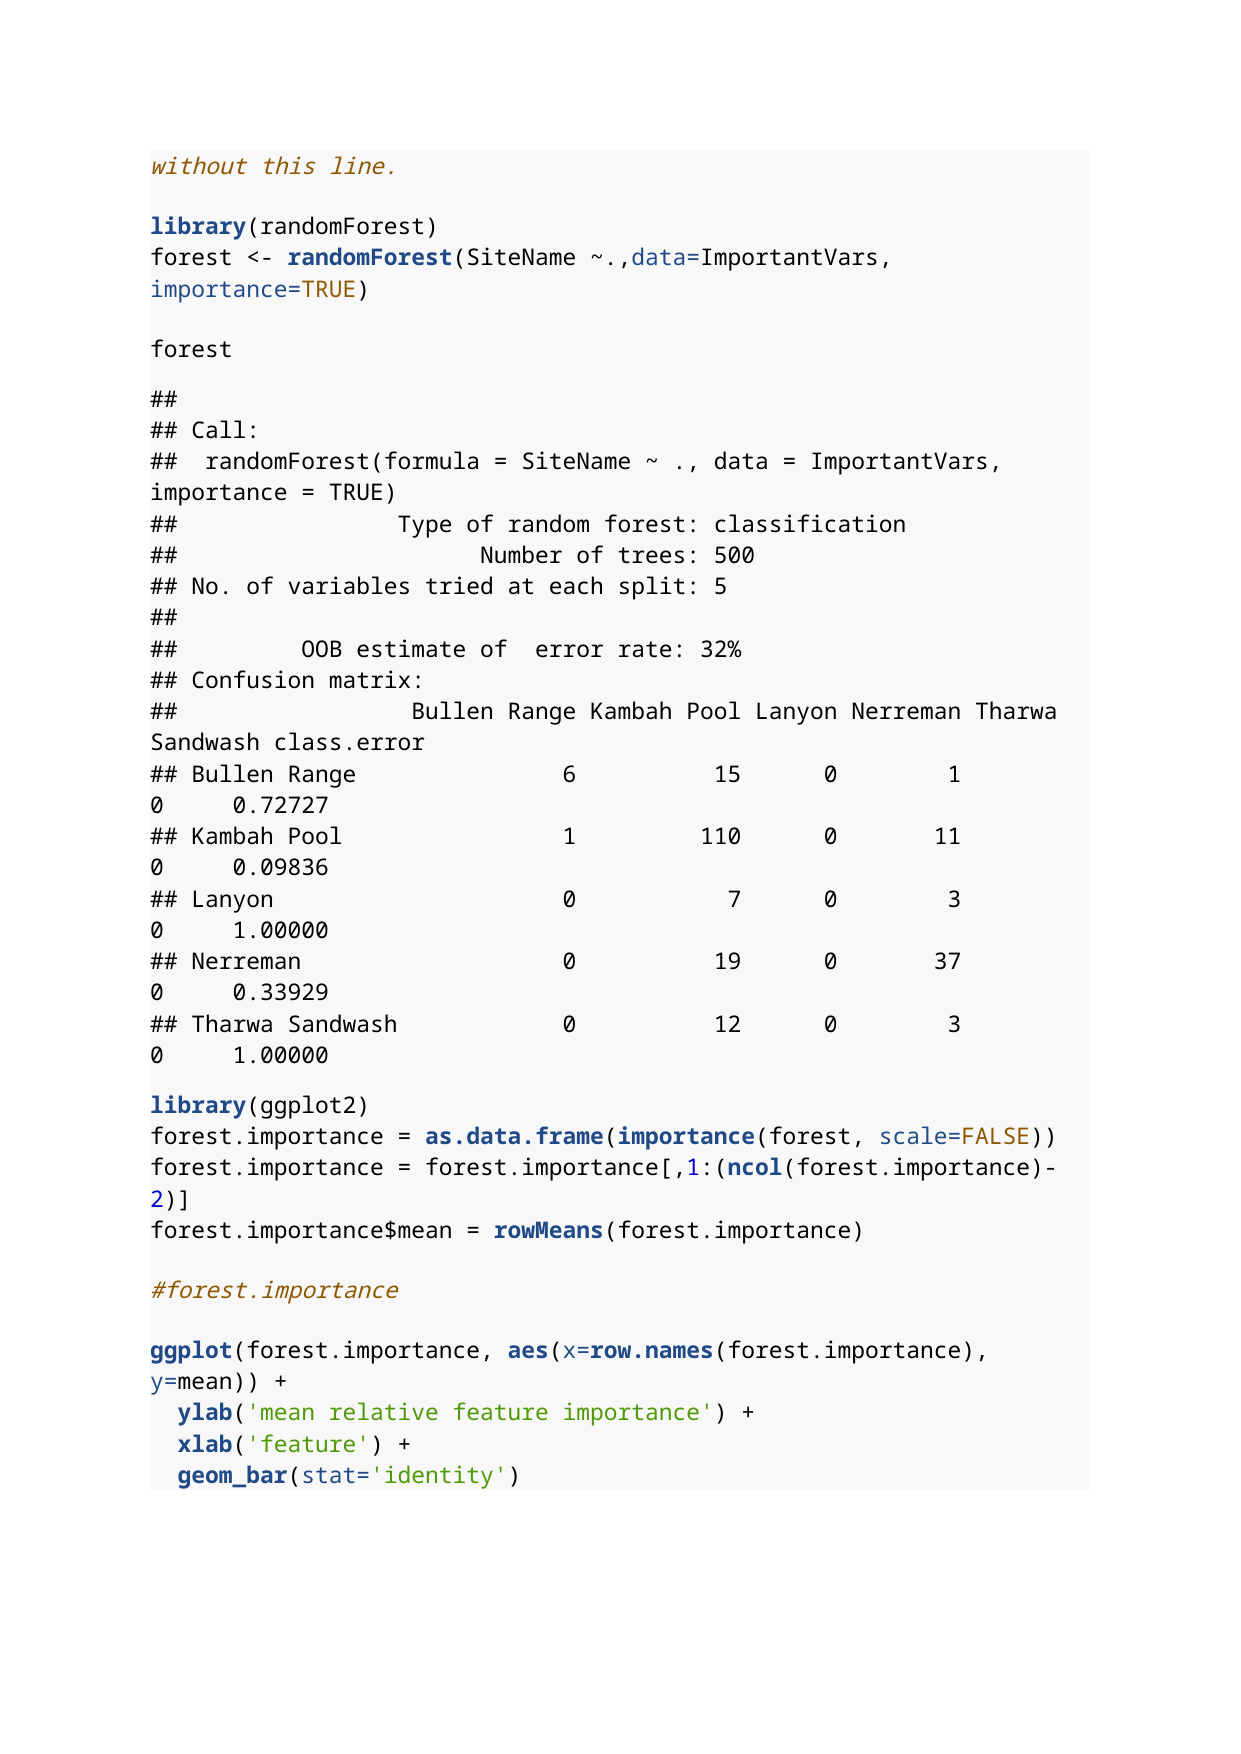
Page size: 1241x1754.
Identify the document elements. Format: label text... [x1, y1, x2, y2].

text library(ggplot2) forest.importance = as.data.frame(importance(forest, scale=FALSE)) forest.importance = forest.importance[,1:(ncol(forest.importance)-2)] forest.importance$mean = rowMeans(forest.importance) #forest.importance ggplot(forest.importance, aes(x=row.names(forest.importance), y=mean)) + ylab('mean relative feature importance') + xlab('feature') + geom_bar(stat='identity') [150, 1089, 1090, 1490]
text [150, 150, 1090, 364]
text ## ## Call: ## randomForest(formula = SiteName ~ ., data = ImportantVars, importance = TRUE) ## Type of random forest: classification ## Number of trees: 500 ## No. of variables tried at each split: 5 ## ## OOB estimate of error rate: 32% ## Confusion matrix: ## Bullen Range Kambah Pool Lanyon Nerreman Tharwa Sandwash class.error ## Bullen Range 6 15 0 1 0 0.72727 ## Kambah Pool 1 110 0 11 0 0.09836 ## Lanyon 0 7 0 3 0 1.00000 ## Nerreman 0 19 0 37 0 0.33929 ## Tharwa Sandwash 0 12 0 3 0 1.00000 [150, 382, 1090, 1070]
